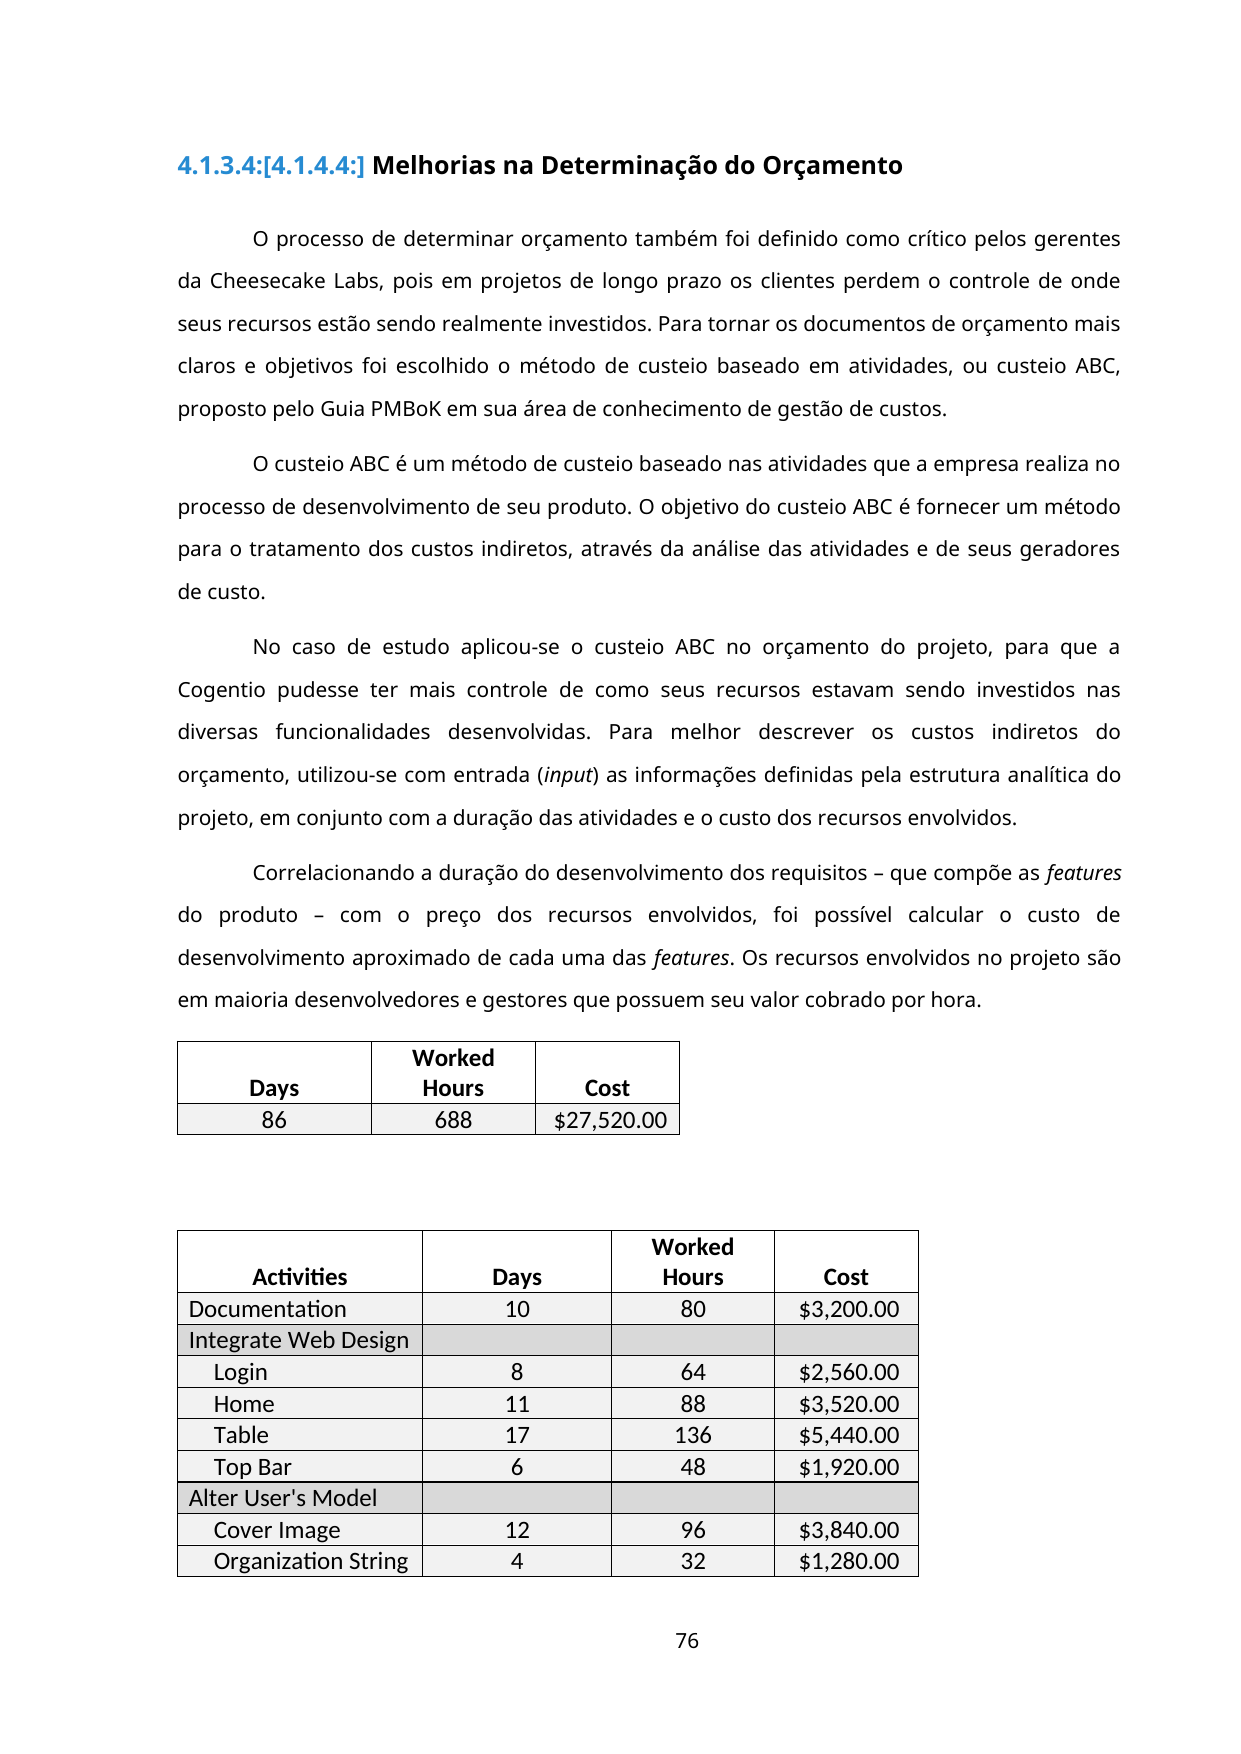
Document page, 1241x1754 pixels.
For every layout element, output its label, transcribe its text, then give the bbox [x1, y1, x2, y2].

table_cell $5,440.00 [775, 1419, 918, 1450]
text Correlacionando a duração do desenvolvimento dos requisitos – que compõe as features do produto – com o preço dos recursos envolvidos, foi possível calcular o custo de desenvolvimento aproximado de cada uma das features. Os recursos envolvidos no projeto são em maioria desenvolvedores e gestores que possuem seu valor cobrado por hora. [177, 858, 1122, 1014]
text No caso de estudo aplicou-se o custeio ABC no orçamento do projeto, para que a Cogentio pudesse ter mais controle de como seus recursos estavam sendo investidos nas diversas funcionalidades desenvolvidas. Para melhor descrever os custos indiretos do orçamento, utilizou-se com entrada (input) as informações definidas pela estrutura analítica do projeto, em conjunto com a duração das atividades e o custo dos recursos envolvidos. [177, 632, 1122, 831]
table_cell 48 [612, 1451, 774, 1481]
table_cell 88 [612, 1388, 774, 1418]
table_cell Top Bar [178, 1451, 422, 1481]
table_cell 11 [423, 1388, 611, 1418]
table_cell [775, 1325, 918, 1355]
table_cell 688 [372, 1104, 535, 1134]
table_cell $1,920.00 [775, 1451, 918, 1481]
table_cell [612, 1325, 774, 1355]
table_cell [423, 1483, 611, 1513]
table_cell $3,520.00 [775, 1388, 918, 1418]
table_cell 8 [423, 1356, 611, 1387]
table_cell $3,840.00 [775, 1514, 918, 1544]
table_header Cost [536, 1042, 679, 1103]
table_header Days [423, 1231, 611, 1292]
table_cell 17 [423, 1419, 611, 1450]
subtitle Melhorias na Determinação do Orçamento [177, 148, 1122, 182]
text O custeio ABC é um método de custeio baseado nas atividades que a empresa realiza no processo de desenvolvimento de seu produto. O objetivo do custeio ABC é fornecer um método para o tratamento dos custos indiretos, através da análise das atividades e de seus geradores de custo. [177, 449, 1122, 606]
table_cell Organization String [178, 1546, 422, 1576]
table_cell [775, 1483, 918, 1513]
table_cell 96 [612, 1514, 774, 1544]
table_cell $1,280.00 [775, 1546, 918, 1576]
table_cell Alter User's Model [178, 1483, 422, 1513]
table_cell Cover Image [178, 1514, 422, 1544]
table_cell 10 [423, 1293, 611, 1323]
table_cell $2,560.00 [775, 1356, 918, 1387]
table_cell 32 [612, 1546, 774, 1576]
table_header Activities [178, 1231, 422, 1292]
table_cell 80 [612, 1293, 774, 1323]
table_header Worked Hours [372, 1042, 535, 1103]
table_cell [423, 1325, 611, 1355]
table_cell 4 [423, 1546, 611, 1576]
table_cell $3,200.00 [775, 1293, 918, 1323]
table_cell Home [178, 1388, 422, 1418]
table_header Cost [775, 1231, 918, 1292]
table_cell Documentation [178, 1293, 422, 1323]
table_cell 12 [423, 1514, 611, 1544]
table_cell Login [178, 1356, 422, 1387]
table_cell 136 [612, 1419, 774, 1450]
table_cell Table [178, 1419, 422, 1450]
table_cell [612, 1483, 774, 1513]
table_cell $27,520.00 [536, 1104, 679, 1134]
table_cell 6 [423, 1451, 611, 1481]
table_header Days [178, 1042, 371, 1103]
table_cell 64 [612, 1356, 774, 1387]
table_header Worked Hours [612, 1231, 774, 1292]
text O processo de determinar orçamento também foi definido como crítico pelos gerentes da Cheesecake Labs, pois em projetos de longo prazo os clientes perdem o controle de onde seus recursos estão sendo realmente investidos. Para tornar os documentos de orçamento mais claros e objetivos foi escolhido o método de custeio baseado em atividades, ou custeio ABC, proposto pelo Guia PMBoK em sua área de conhecimento de gestão de custos. [177, 224, 1122, 423]
table_cell 86 [178, 1104, 371, 1134]
table_cell Integrate Web Design [178, 1325, 422, 1355]
